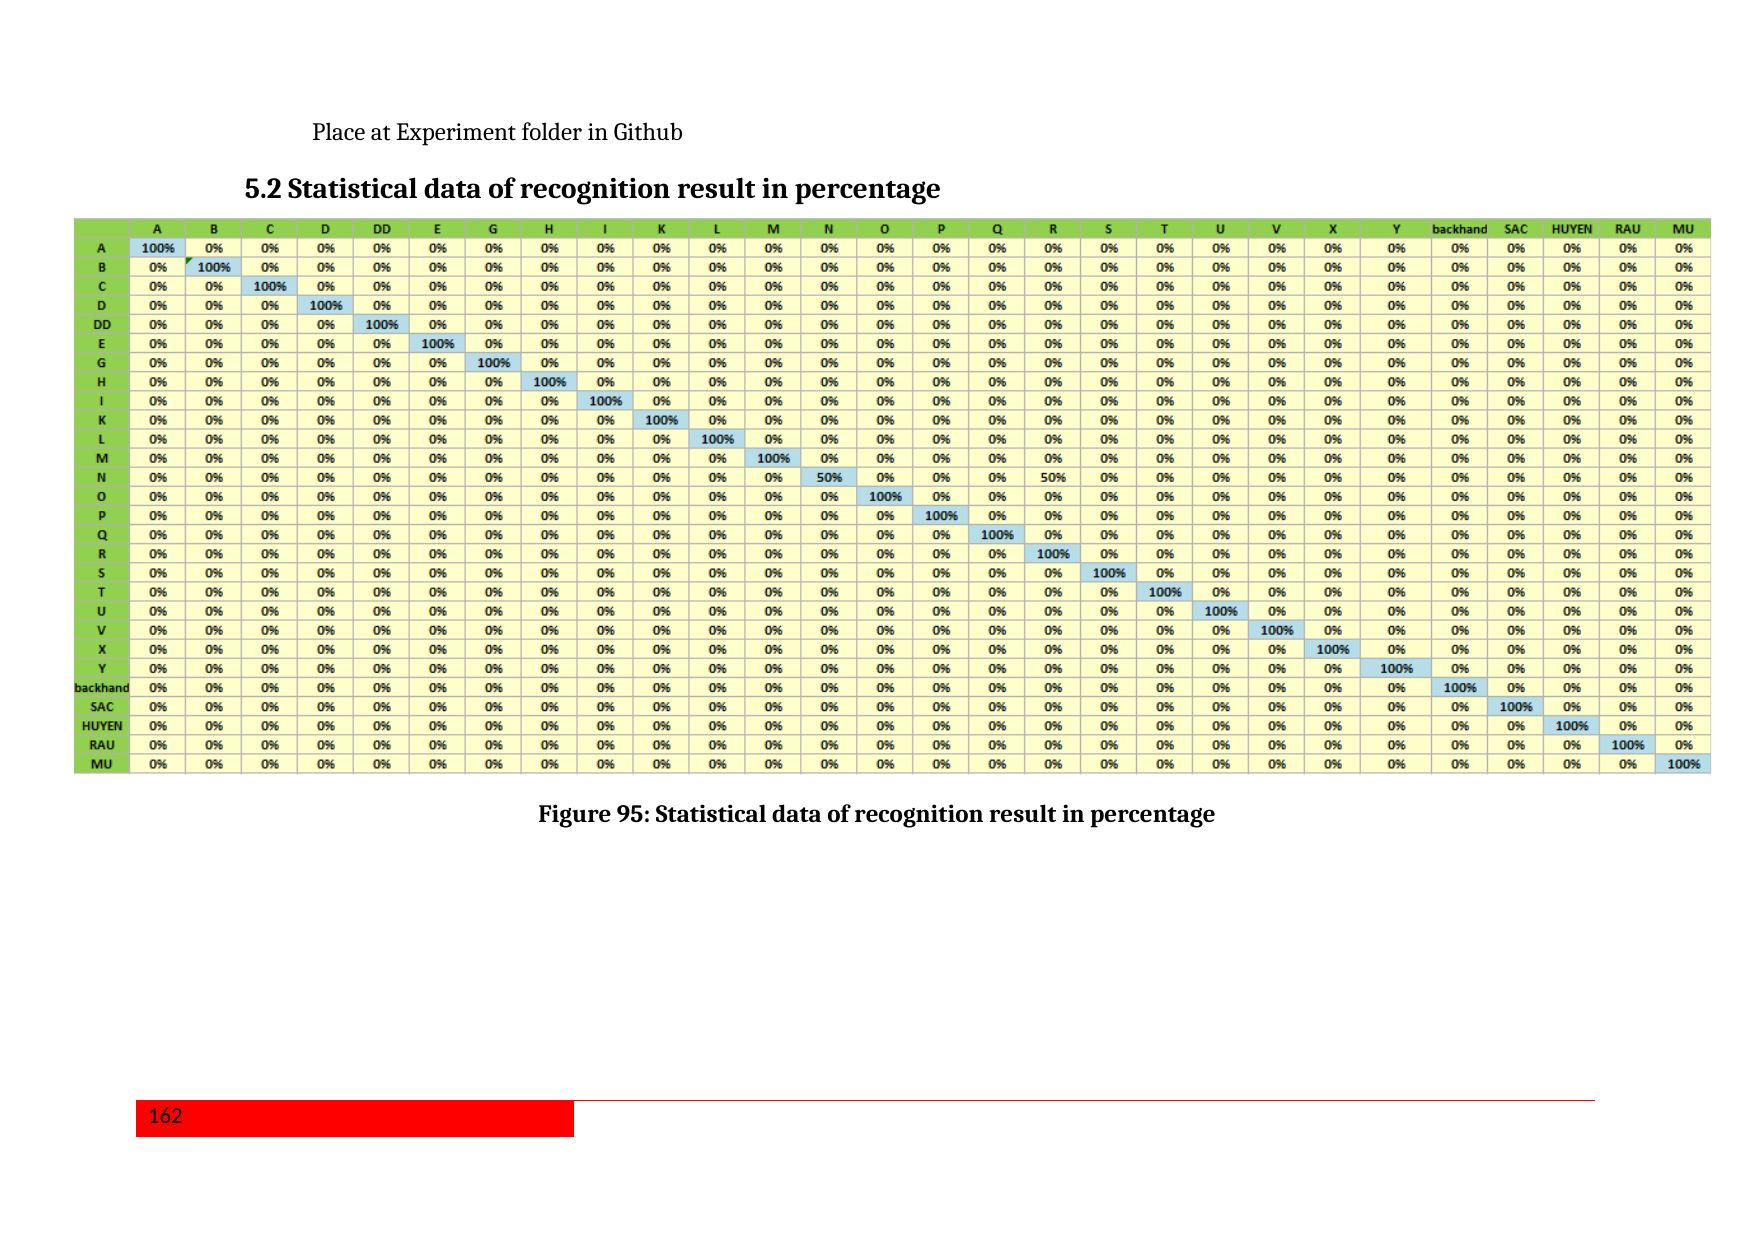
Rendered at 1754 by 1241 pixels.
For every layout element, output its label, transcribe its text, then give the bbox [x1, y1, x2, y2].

list Figure 95: Statistical data of recognition result in percentage [148, 799, 1606, 828]
subtitle 5.2 Statistical data of recognition result in percentage [232, 172, 1606, 206]
text Place at Experiment folder in Github [312, 118, 1606, 147]
picture [73, 218, 1712, 775]
